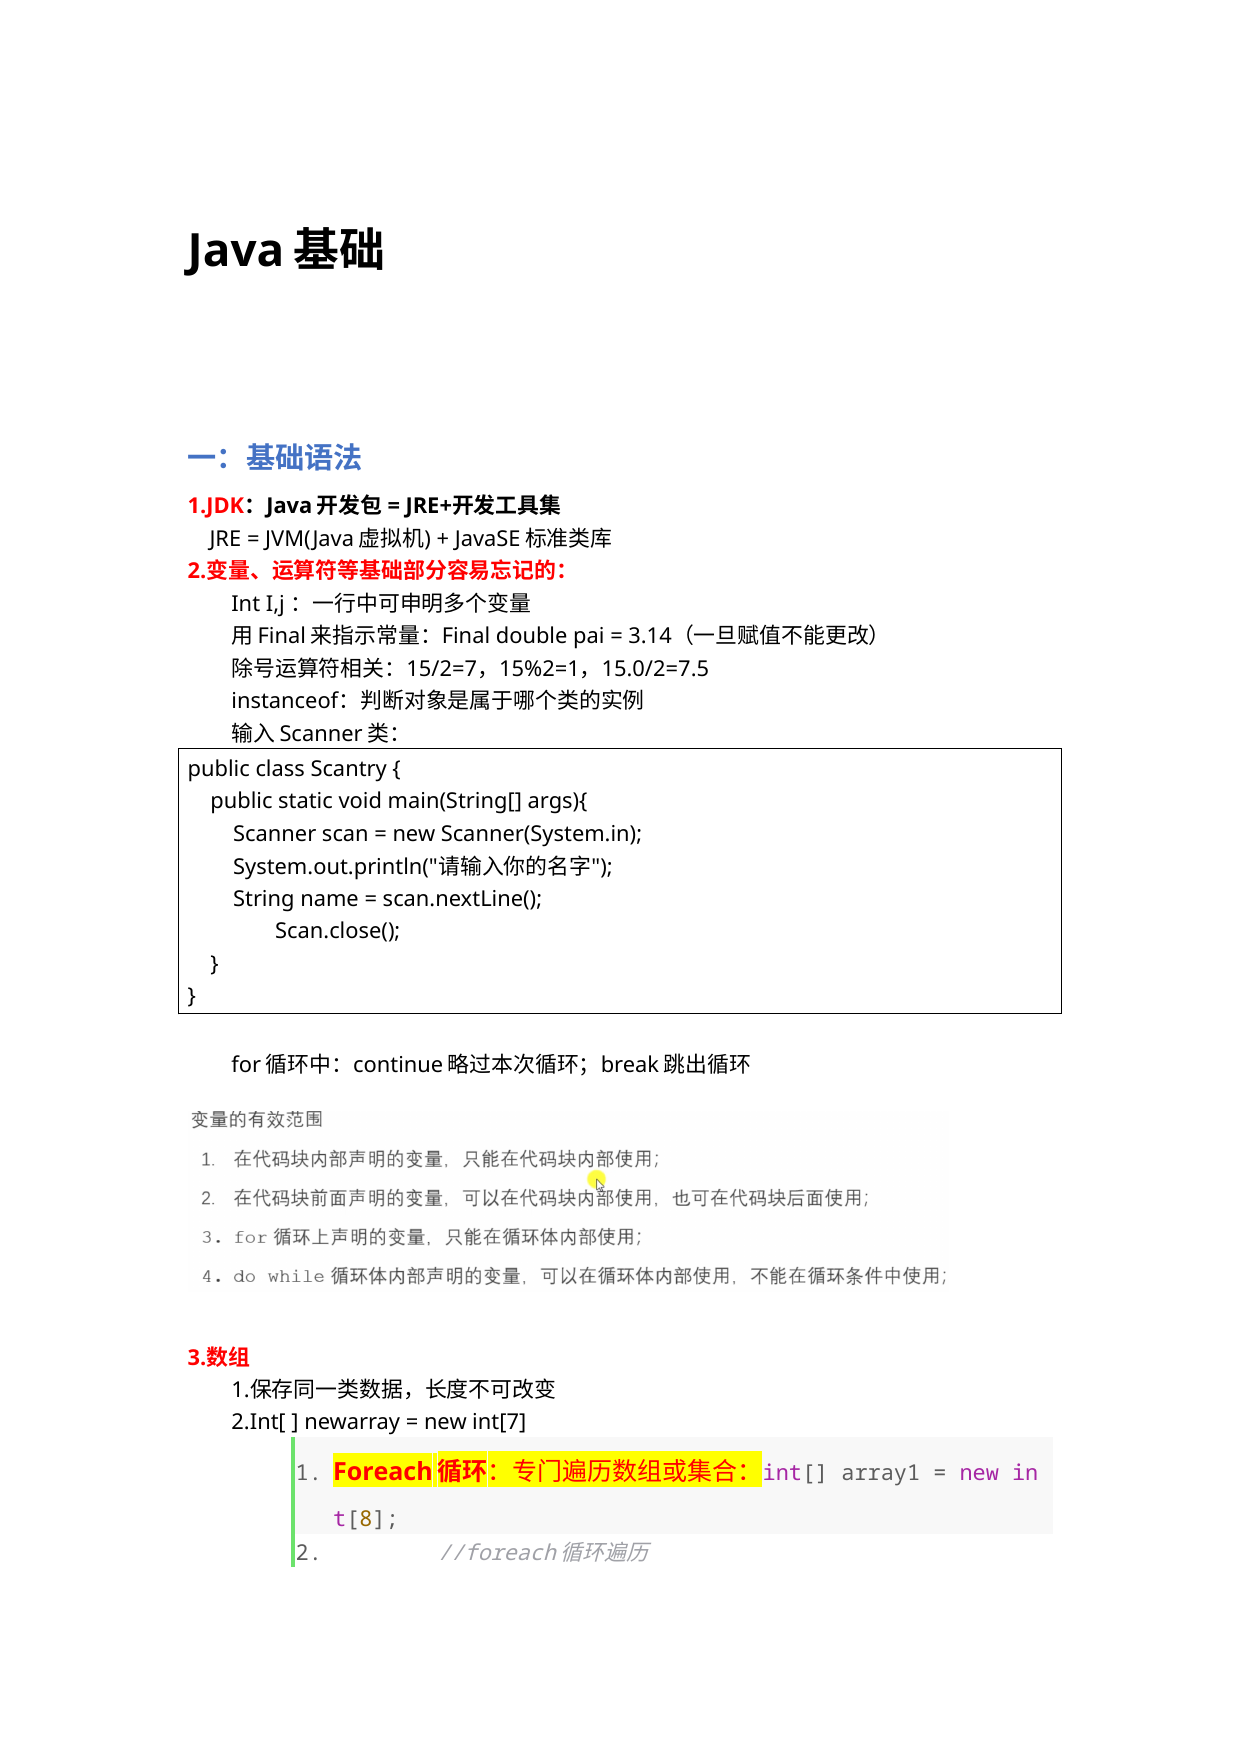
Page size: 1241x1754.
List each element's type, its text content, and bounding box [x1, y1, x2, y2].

text for循环中：continue略过本次循环；break跳出循环 [187, 1047, 1053, 1079]
picture [187, 1111, 949, 1292]
list //foreach循环遍历 [295, 1534, 1053, 1567]
text 1.保存同一类数据，长度不可改变 [187, 1372, 1053, 1404]
text 2.Int[ ] newarray = new int[7] [187, 1404, 1053, 1437]
text 用Final来指示常量：Final double pai = 3.14（一旦赋值不能更改） [187, 618, 1053, 651]
text } [179, 976, 1061, 1013]
text String name = scan.nextLine(); [187, 881, 1053, 914]
text 2.变量、运算符等基础部分容易忘记的： [187, 553, 1053, 586]
text public class Scantry { [179, 749, 1061, 784]
text } [187, 946, 1053, 976]
text System.out.println("请输入你的名字"); [187, 849, 1053, 881]
text Scan.close(); [187, 914, 1053, 946]
text Scanner scan = new Scanner(System.in); [187, 816, 1053, 849]
subtitle Java基础 [187, 197, 1053, 295]
text public static void main(String[] args){ [187, 784, 1053, 816]
text Int I,j ：一行中可申明多个变量 [187, 586, 1053, 618]
text 输入Scanner类： [187, 716, 1053, 748]
list Foreach循环：专门遍历数组或集合：int[] array1 = new int[8]; [295, 1437, 1053, 1534]
text 3.数组 [187, 1339, 1053, 1372]
text 1.JDK：Java开发包 = JRE+开发工具集 [187, 488, 1053, 521]
text 除号运算符相关：15/2=7，15%2=1，15.0/2=7.5 [187, 651, 1053, 683]
text 一：基础语法 [187, 423, 1053, 488]
text JRE = JVM(Java虚拟机) + JavaSE标准类库 [187, 521, 1053, 553]
text instanceof：判断对象是属于哪个类的实例 [187, 683, 1053, 716]
